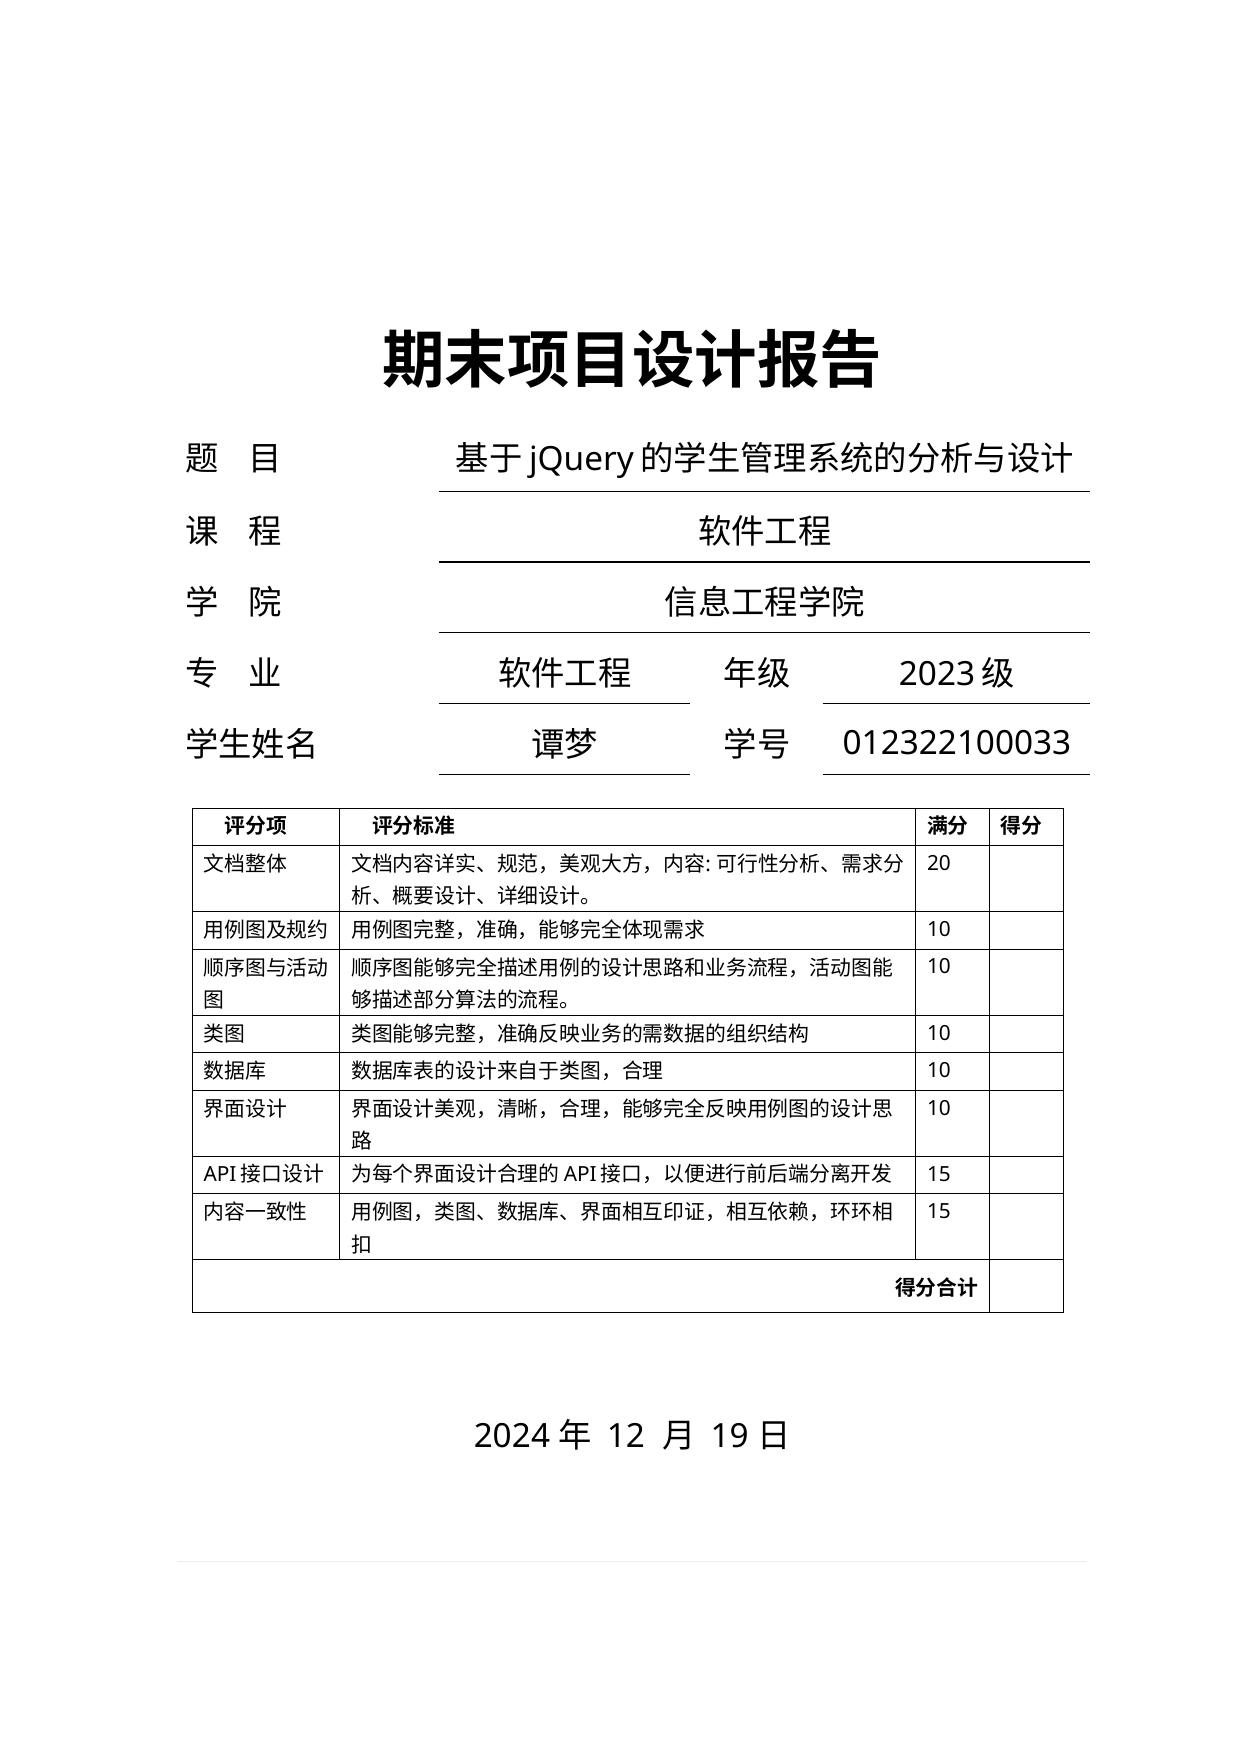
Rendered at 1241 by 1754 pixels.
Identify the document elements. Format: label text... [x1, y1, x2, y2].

table_cell 学 院 [174, 561, 439, 632]
table_cell 用例图，类图、数据库、界面相互印证，相互依赖，环环相扣 [340, 1194, 915, 1259]
table_cell 文档整体 [193, 846, 339, 911]
table_cell 用例图完整，准确，能够完全体现需求 [340, 912, 915, 948]
table_cell 012322100033 [823, 704, 1090, 774]
table_cell 学号 [690, 703, 823, 774]
table_cell 2023级 [823, 633, 1090, 703]
table_cell 10 [916, 950, 989, 1014]
table_header 题 目 [174, 420, 439, 491]
text 2024 年 12 月 19 日 [177, 1401, 1087, 1466]
table_cell 软件工程 [439, 492, 1090, 561]
table_cell 类图 [193, 1016, 339, 1052]
table_cell 得分合计 [193, 1260, 989, 1312]
table_cell 年级 [690, 633, 823, 703]
table_cell [990, 1016, 1063, 1052]
table_cell 界面设计美观，清晰，合理，能够完全反映用例图的设计思路 [340, 1091, 915, 1156]
table_header 得分 [990, 809, 1063, 845]
table_cell 内容一致性 [193, 1194, 339, 1259]
table_cell 用例图及规约 [193, 912, 339, 948]
table_cell 顺序图与活动图 [193, 950, 339, 1014]
table_cell 10 [916, 1053, 989, 1089]
text 期末项目设计报告 [177, 307, 1087, 404]
table_cell 10 [916, 1091, 989, 1156]
table_cell 界面设计 [193, 1091, 339, 1156]
table_cell [990, 912, 1063, 948]
table_cell 学生姓名 [174, 703, 439, 774]
table_cell 类图能够完整，准确反映业务的需数据的组织结构 [340, 1016, 915, 1052]
table_cell 数据库表的设计来自于类图，合理 [340, 1053, 915, 1089]
table_header 评分项 [193, 809, 339, 845]
table_cell 信息工程学院 [439, 563, 1090, 632]
table_header 基于jQuery的学生管理系统的分析与设计 [439, 420, 1090, 491]
table_cell [990, 1157, 1063, 1193]
table_header 评分标准 [340, 809, 915, 845]
table_cell [990, 1260, 1063, 1312]
table_cell 20 [916, 846, 989, 911]
table_cell 课 程 [174, 491, 439, 561]
table_cell 文档内容详实、规范，美观大方，内容: 可行性分析、需求分析、概要设计、详细设计。 [340, 846, 915, 911]
table_cell 软件工程 [439, 633, 690, 703]
table_cell 15 [916, 1157, 989, 1193]
table_cell [990, 846, 1063, 911]
table_cell 15 [916, 1194, 989, 1259]
table_cell 10 [916, 912, 989, 948]
table_cell 为每个界面设计合理的API接口，以便进行前后端分离开发 [340, 1157, 915, 1193]
table_cell [990, 1194, 1063, 1259]
table_cell API接口设计 [193, 1157, 339, 1193]
table_header 满分 [916, 809, 989, 845]
table_cell [990, 950, 1063, 1014]
table_cell [990, 1053, 1063, 1089]
table_cell 谭梦 [439, 704, 690, 774]
table_cell 顺序图能够完全描述用例的设计思路和业务流程，活动图能够描述部分算法的流程。 [340, 950, 915, 1014]
table_cell [990, 1091, 1063, 1156]
table_cell 专 业 [174, 632, 439, 703]
table_cell 10 [916, 1016, 989, 1052]
table_cell 数据库 [193, 1053, 339, 1089]
